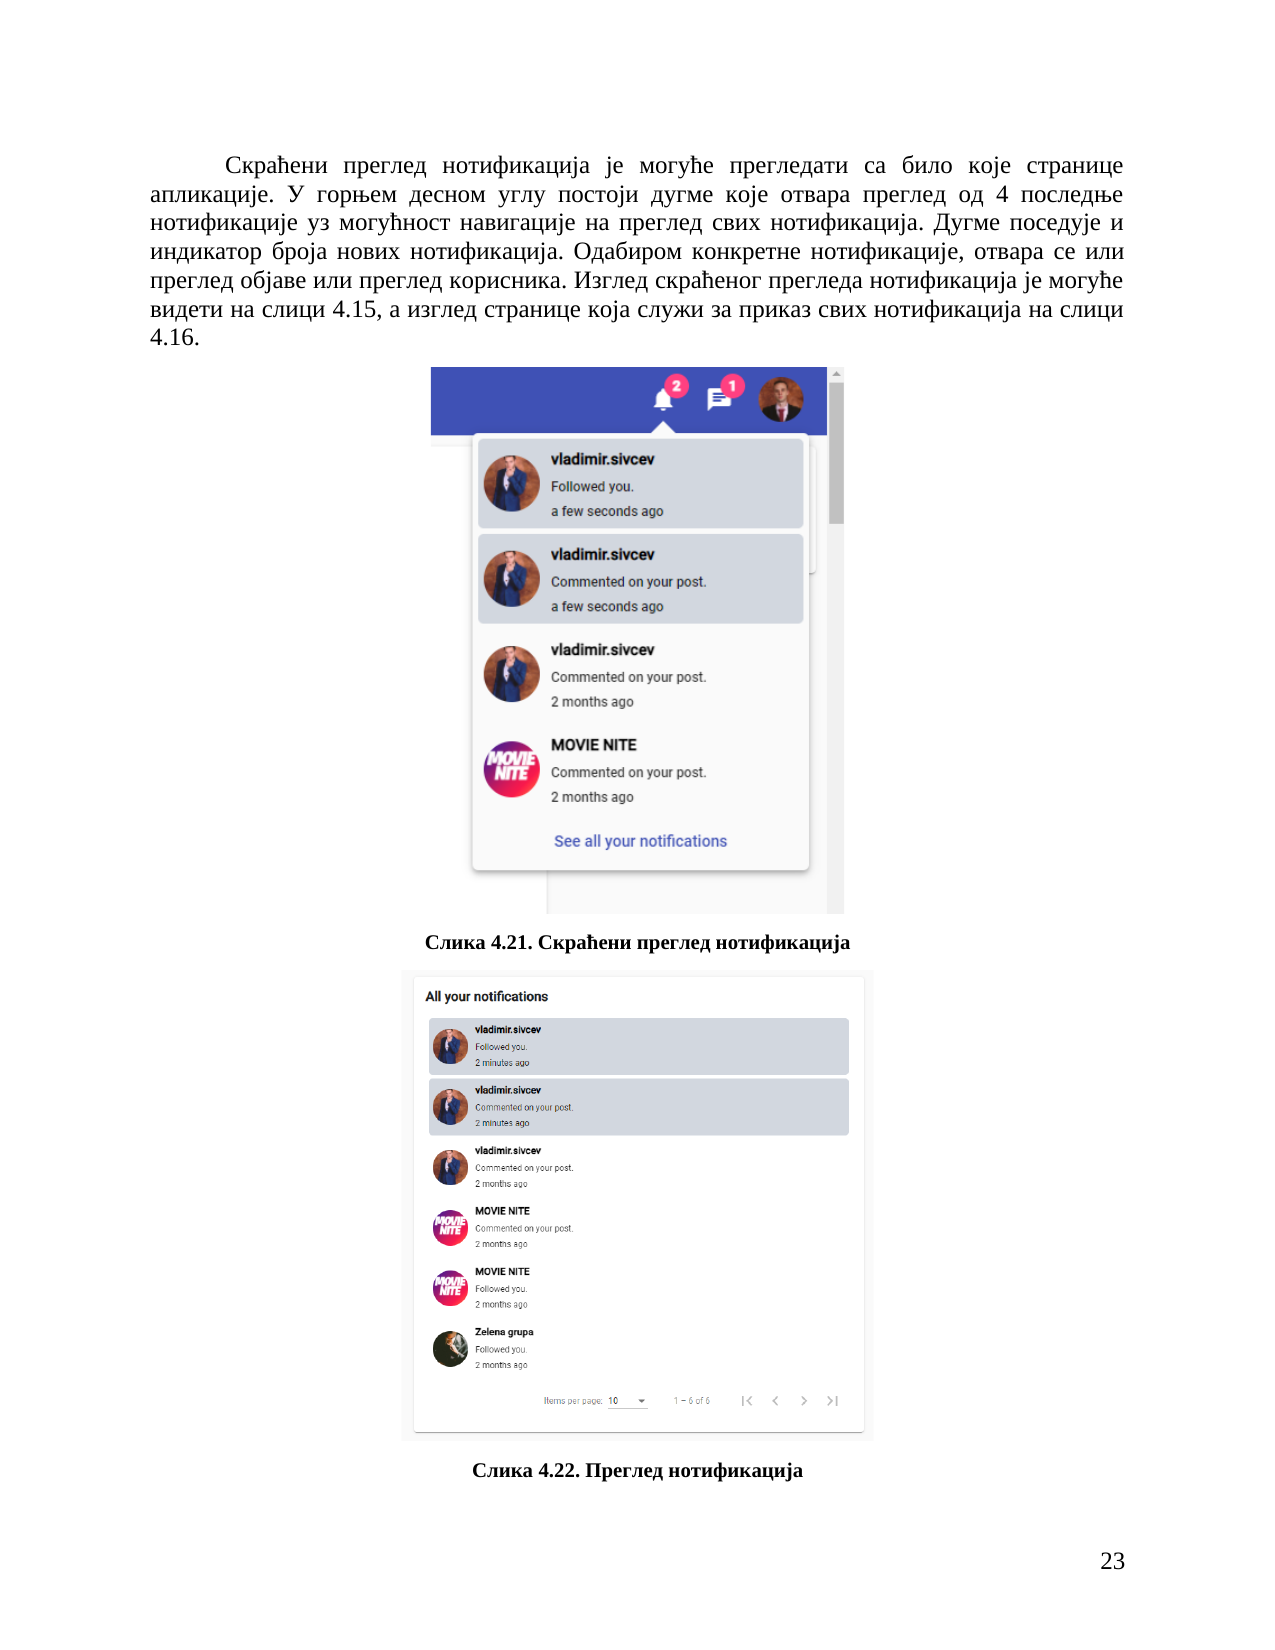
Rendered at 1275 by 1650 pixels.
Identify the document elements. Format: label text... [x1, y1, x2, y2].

picture [401, 970, 874, 1441]
text Скраћени преглед нотификација је могуће прегледати са било које странице апликације. У горњем десном углу постоји дугме које отвара преглед од 4 последње нотификације уз могућност навигације на преглед свих нотификација. Дугме поседује и индикатор броја нових нотификација. Одабиром конкретне нотификације, отвара се или преглед објаве или преглед корисника. Изглед скраћеног прегледа нотификација је могуће видети на слици 4.15, а изглед странице која служи за приказ свих нотификација на слици 4.16. [150, 150, 1125, 351]
picture [430, 367, 845, 914]
